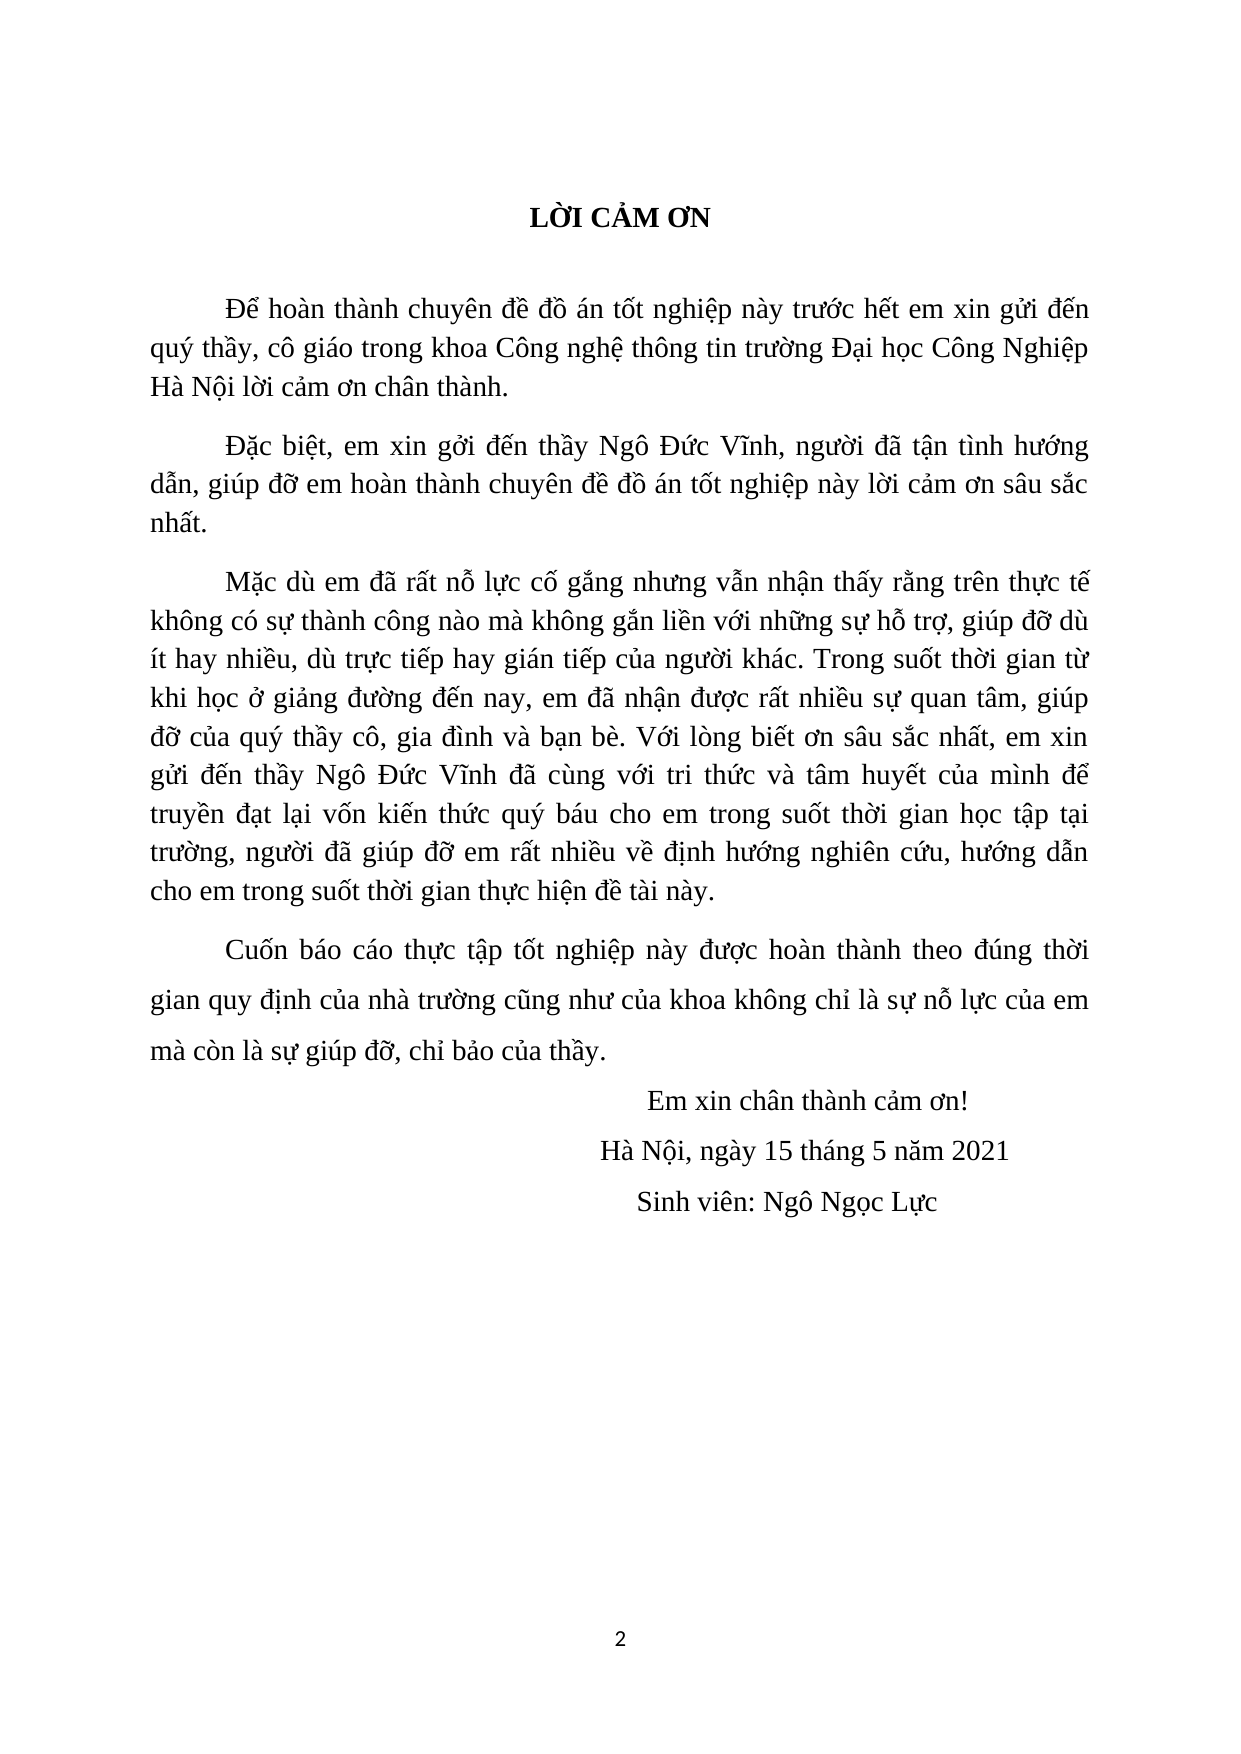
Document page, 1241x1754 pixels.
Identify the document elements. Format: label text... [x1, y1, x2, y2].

text Cuốn báo cáo thực tập tốt nghiệp này được hoàn thành theo đúng thời gian quy định của nhà trường cũng như của khoa không chỉ là sự nỗ lực của em mà còn là sự giúp đỡ, chỉ bảo của thầy. [150, 932, 1090, 1066]
text Đặc biệt, em xin gởi đến thầy Ngô Đức Vĩnh, người đã tận tình hướng dẫn, giúp đỡ em hoàn thành chuyên đề đồ án tốt nghiệp này lời cảm ơn sâu sắc nhất. [150, 428, 1090, 539]
subtitle LỜI CẢM ƠN [150, 200, 1090, 233]
text Hà Nội, ngày 15 tháng 5 năm 2021 [525, 1133, 1090, 1167]
text Sinh viên: Ngô Ngọc Lực [525, 1184, 1090, 1217]
text Mặc dù em đã rất nỗ lực cố gắng nhưng vẫn nhận thấy rằng trên thực tế không có sự thành công nào mà không gắn liền với những sự hỗ trợ, giúp đỡ dù ít hay nhiều, dù trực tiếp hay gián tiếp của người khác. Trong suốt thời gian từ khi học ở giảng đường đến nay, em đã nhận được rất nhiều sự quan tâm, giúp đỡ của quý thầy cô, gia đình và bạn bè. Với lòng biết ơn sâu sắc nhất, em xin gửi đến thầy Ngô Đức Vĩnh đã cùng với tri thức và tâm huyết của mình để truyền đạt lại vốn kiến thức quý báu cho em trong suốt thời gian học tập tại trường, người đã giúp đỡ em rất nhiều về định hướng nghiên cứu, hướng dẫn cho em trong suốt thời gian thực hiện đề tài này. [150, 564, 1090, 906]
text Để hoàn thành chuyên đề đồ án tốt nghiệp này trước hết em xin gửi đến quý thầy, cô giáo trong khoa Công nghệ thông tin trường Đại học Công Nghiệp Hà Nội lời cảm ơn chân thành. [150, 292, 1090, 402]
text Em xin chân thành cảm ơn! [150, 1083, 1090, 1117]
